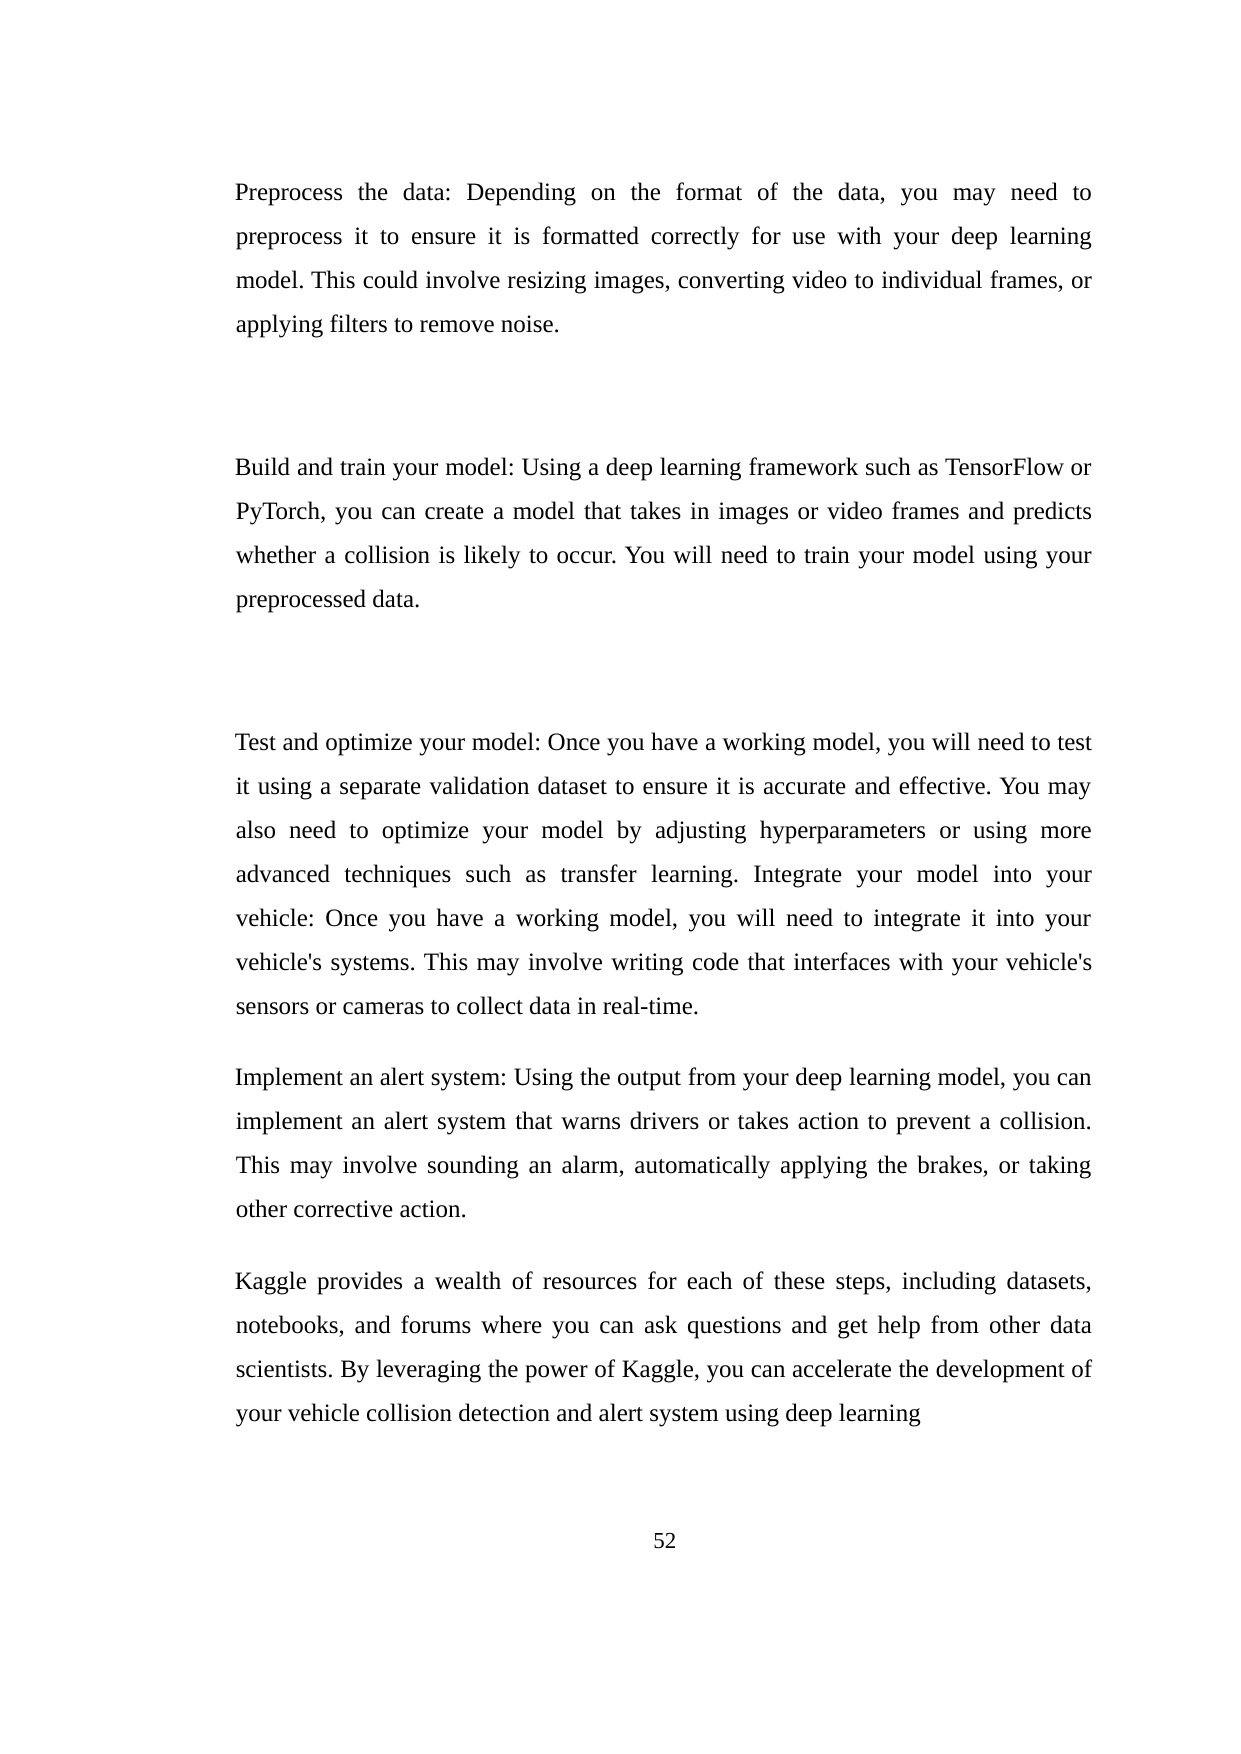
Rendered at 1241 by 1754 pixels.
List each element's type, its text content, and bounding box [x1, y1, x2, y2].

text Kaggle provides a wealth of resources for each of these steps, including datasets, notebooks, and forums where you can ask questions and get help from other data scientists. By leveraging the power of Kaggle, you can accelerate the development of your vehicle collision detection and alert system using deep learning [234, 1266, 1093, 1427]
text Build and train your model: Using a deep learning framework such as TensorFlow or PyTorch, you can create a model that takes in images or video frames and predicts whether a collision is likely to occur. You will need to train your model using your preprocessed data. [234, 452, 1093, 613]
text Preprocess the data: Depending on the format of the data, you may need to preprocess it to ensure it is formatted correctly for use with your deep learning model. This could involve resizing images, converting video to individual frames, or applying filters to remove noise. [234, 177, 1093, 338]
text Implement an alert system: Using the output from your deep learning model, you can implement an alert system that warns drivers or takes action to prevent a collision. This may involve sounding an alarm, automatically applying the brakes, or taking other corrective action. [234, 1062, 1093, 1223]
text Test and optimize your model: Once you have a working model, you will need to test it using a separate validation dataset to ensure it is accurate and effective. You may also need to optimize your model by adjusting hyperparameters or using more advanced techniques such as transfer learning. Integrate your model into your vehicle: Once you have a working model, you will need to integrate it into your vehicle's systems. This may involve writing code that interfaces with your vehicle's sensors or cameras to collect data in real-time. [234, 727, 1093, 1019]
